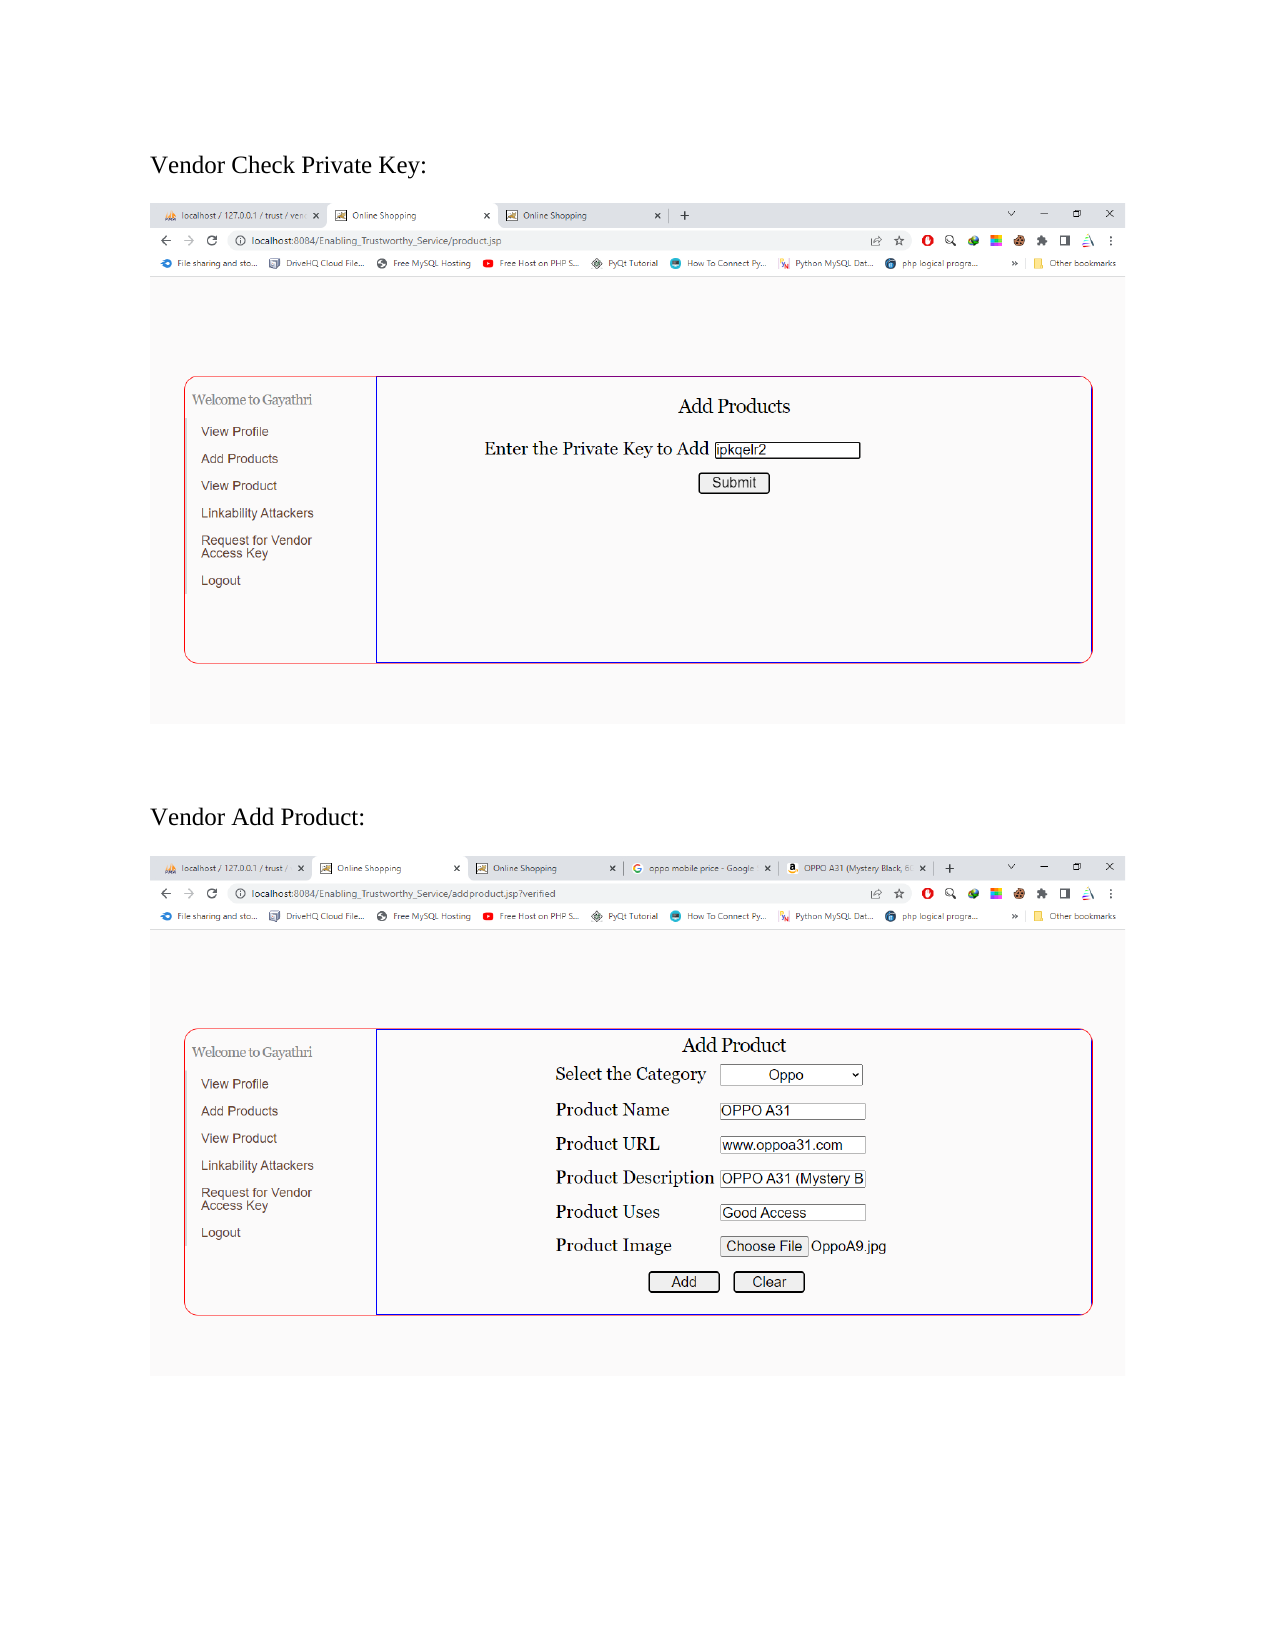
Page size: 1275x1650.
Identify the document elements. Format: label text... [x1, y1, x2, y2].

text Vendor Check Private Key: [150, 150, 1125, 179]
picture [150, 856, 1125, 1376]
text Vendor Add Product: [150, 802, 1125, 831]
picture [150, 203, 1125, 724]
